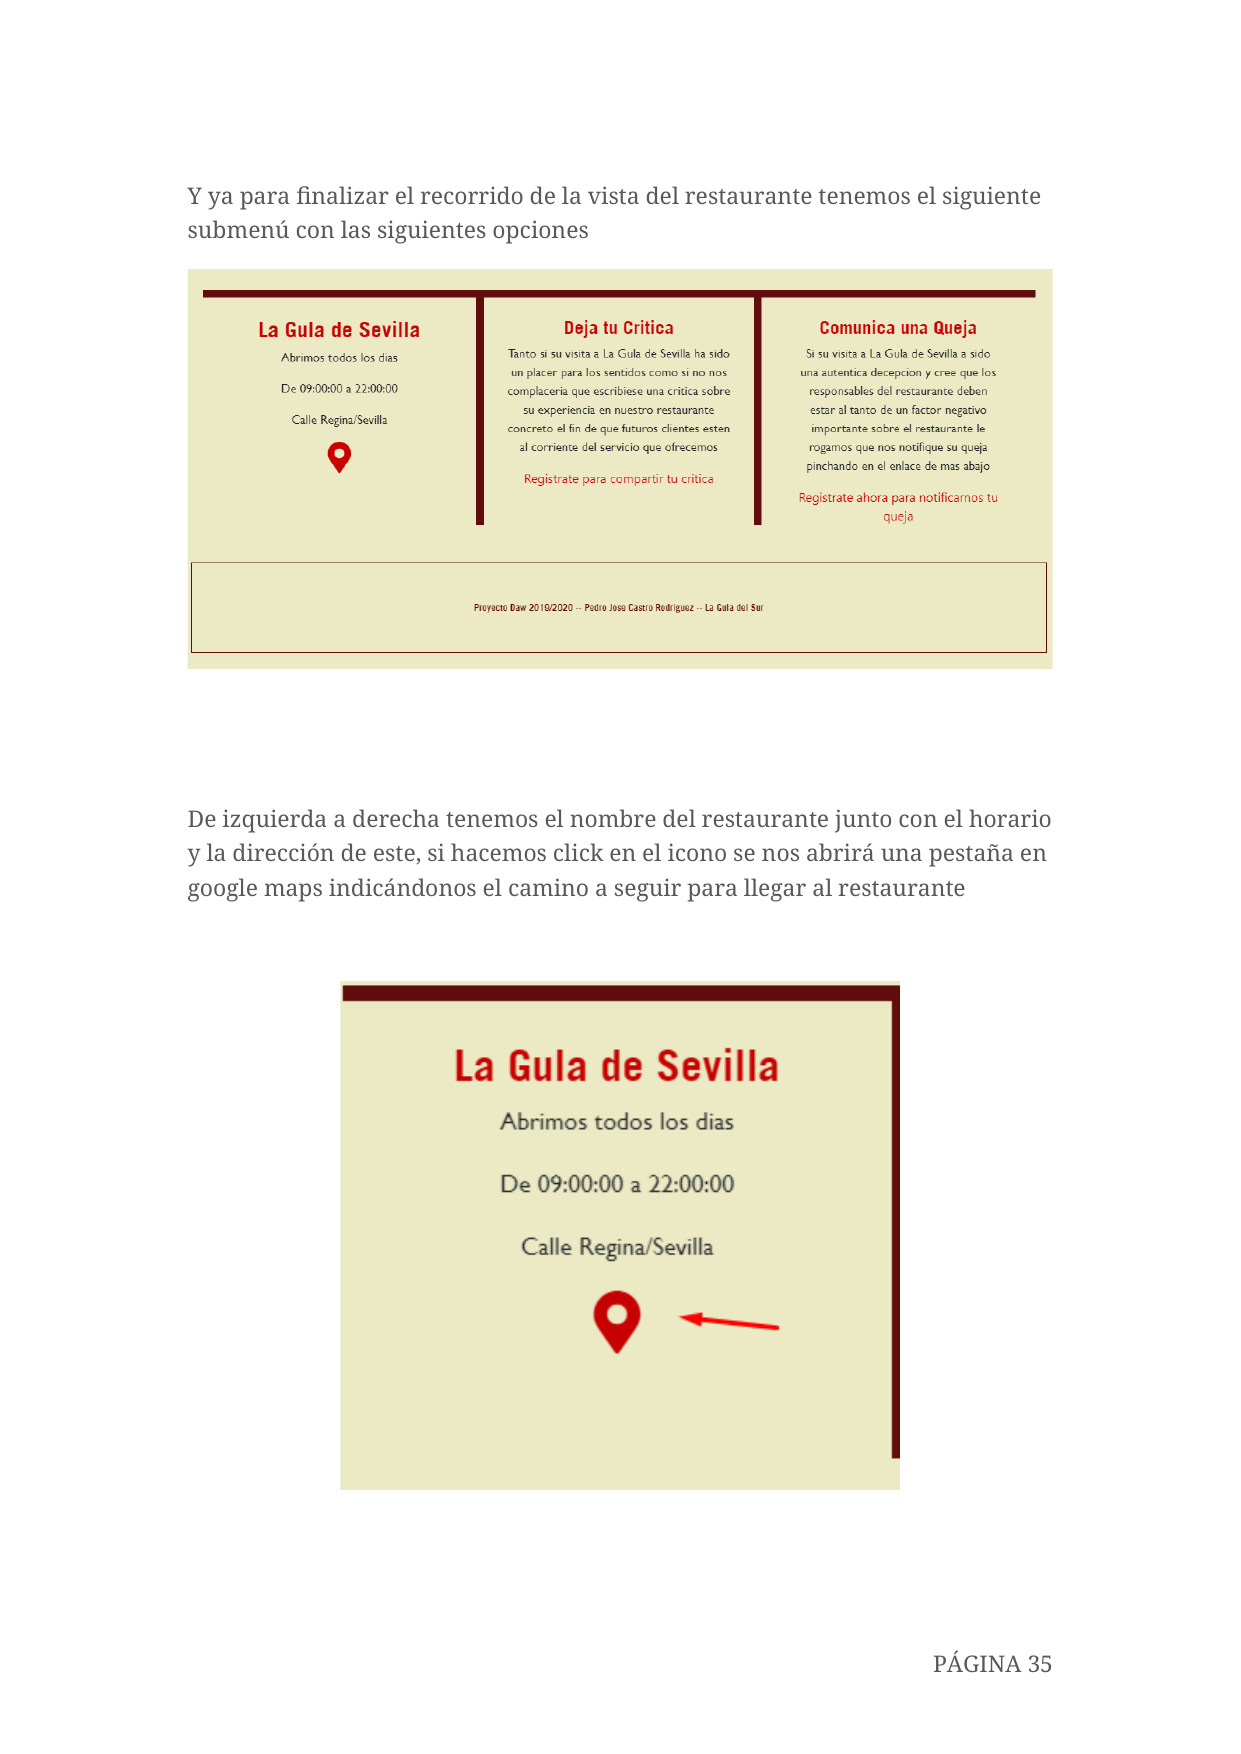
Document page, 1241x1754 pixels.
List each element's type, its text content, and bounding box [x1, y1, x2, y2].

picture [340, 981, 900, 1490]
picture [187, 269, 1053, 669]
text De izquierda a derecha tenemos el nombre del restaurante junto con el horario y la dirección de este, si hacemos click en el icono se nos abrirá una pestaña en google maps indicándonos el camino a seguir para llegar al restaurante [187, 803, 1053, 903]
text Y ya para finalizar el recorrido de la vista del restaurante tenemos el siguiente submenú con las siguientes opciones [187, 180, 1053, 246]
